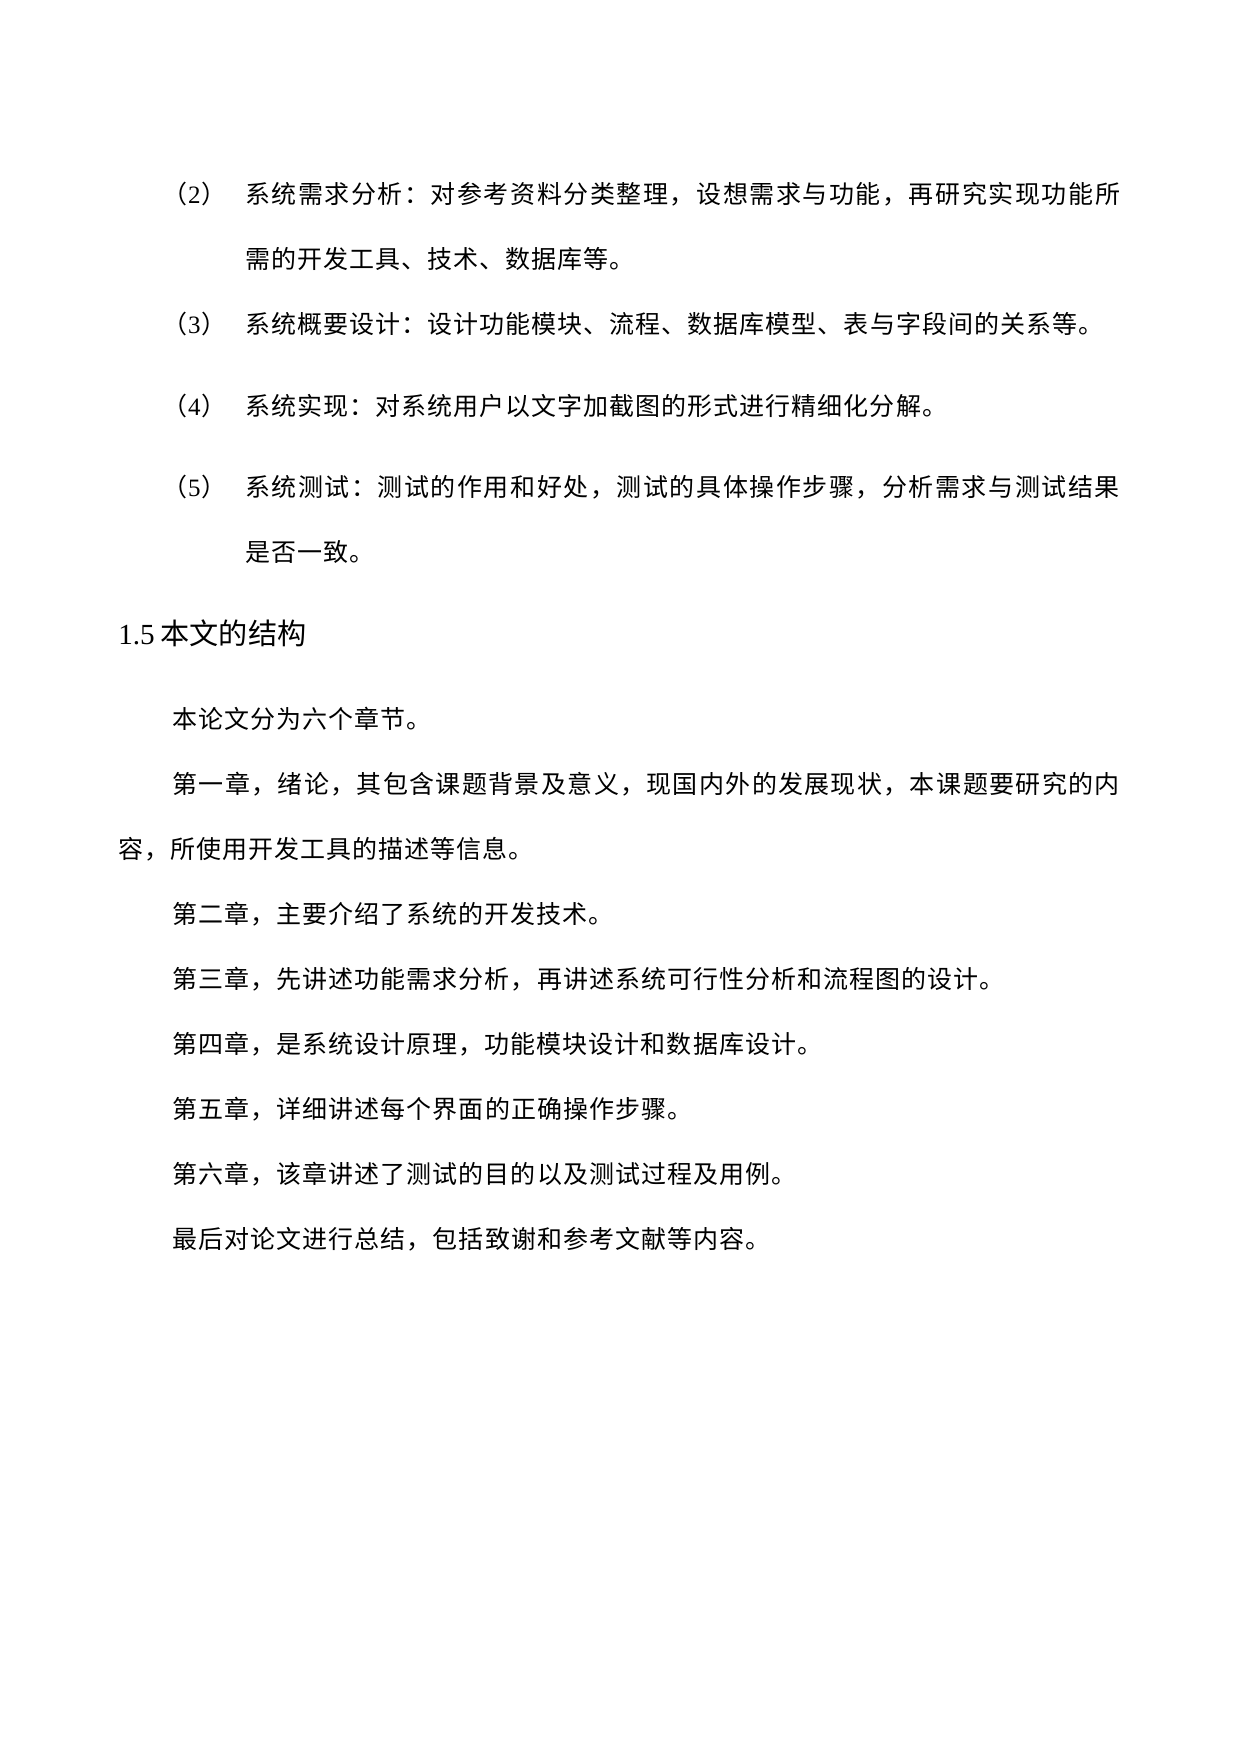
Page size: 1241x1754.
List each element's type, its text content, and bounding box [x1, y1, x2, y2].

text 本论文分为六个章节。 [118, 685, 1122, 750]
list 系统实现：对系统用户以文字加截图的形式进行精细化分解。 [162, 372, 1122, 437]
text 第二章，主要介绍了系统的开发技术。 [118, 880, 1122, 945]
text 最后对论文进行总结，包括致谢和参考文献等内容。 [118, 1205, 1122, 1270]
list 系统测试：测试的作用和好处，测试的具体操作步骤，分析需求与测试结果是否一致。 [162, 453, 1122, 583]
subtitle 1.5本文的结构 [118, 599, 1122, 664]
list 系统概要设计：设计功能模块、流程、数据库模型、表与字段间的关系等。 [162, 291, 1122, 356]
text 第六章，该章讲述了测试的目的以及测试过程及用例。 [118, 1140, 1122, 1205]
text 第五章，详细讲述每个界面的正确操作步骤。 [118, 1075, 1122, 1140]
text 第四章，是系统设计原理，功能模块设计和数据库设计。 [118, 1010, 1122, 1075]
text 第三章，先讲述功能需求分析，再讲述系统可行性分析和流程图的设计。 [118, 945, 1122, 1010]
list 系统需求分析：对参考资料分类整理，设想需求与功能，再研究实现功能所需的开发工具、技术、数据库等。 [162, 161, 1122, 291]
text 第一章，绪论，其包含课题背景及意义，现国内外的发展现状，本课题要研究的内容，所使用开发工具的描述等信息。 [118, 750, 1122, 880]
